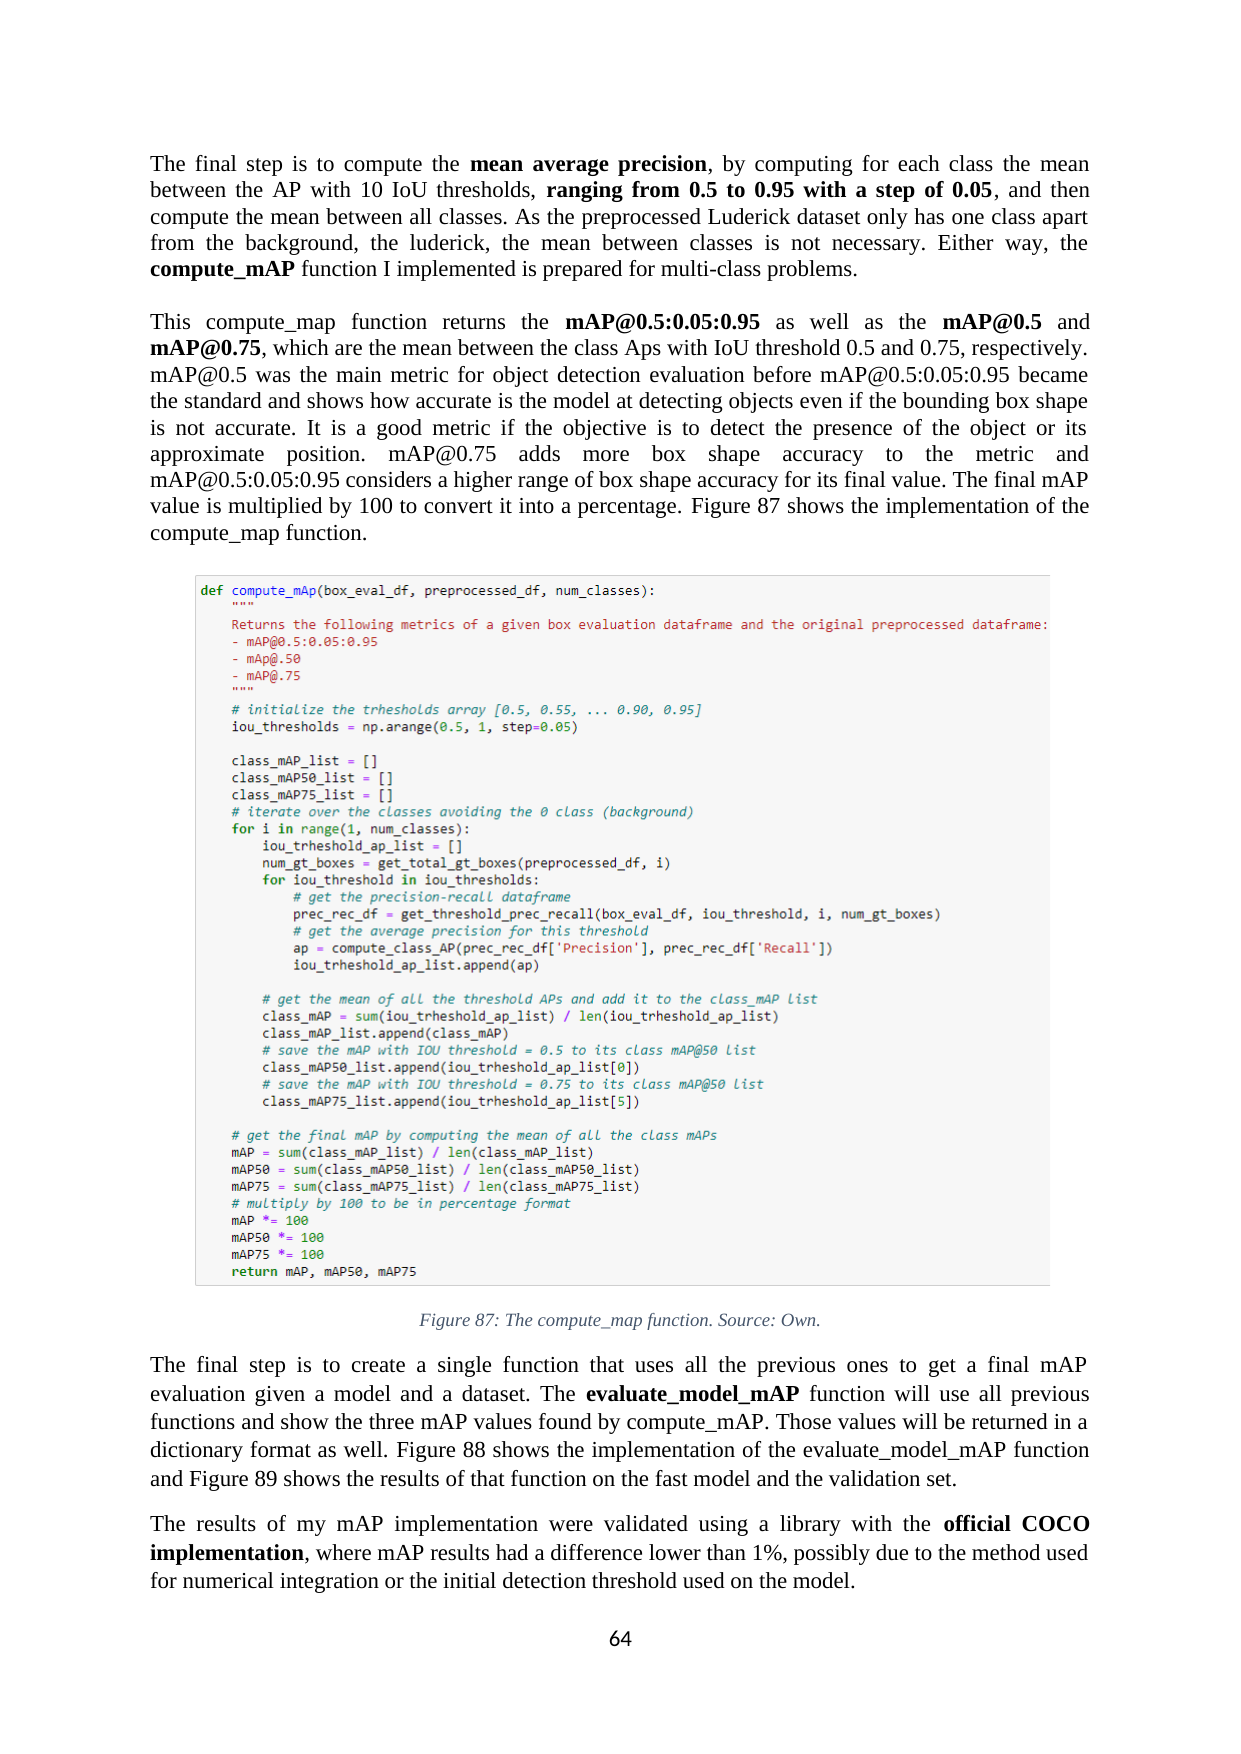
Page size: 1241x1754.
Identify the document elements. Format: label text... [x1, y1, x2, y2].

text Figure 87: The compute_map function. Source: Own. [150, 1309, 1090, 1330]
text This compute_map function returns the mAP@0.5:0.05:0.95 as well as the mAP@0.5 and mAP@0.75, which are the mean between the class Aps with IoU threshold 0.5 and 0.75, respectively. mAP@0.5 was the main metric for object detection evaluation before mAP@0.5:0.05:0.95 became the standard and shows how accurate is the model at detecting objects even if the bounding box shape is not accurate. It is a good metric if the objective is to detect the presence of the object or its approximate position. mAP@0.75 adds more box shape accuracy to the metric and mAP@0.5:0.05:0.95 considers a higher range of box shape accuracy for its final value. The final mAP value is multiplied by 100 to convert it into a percentage. Figure 87 shows the implementation of the compute_map function. [150, 308, 1090, 545]
picture [190, 571, 1051, 1290]
text The results of my mAP implementation were validated using a library with the official COCO implementation, where mAP results had a difference lower than 1%, possibly due to the method used for numerical integration or the initial detection threshold used on the model. [150, 1510, 1090, 1593]
text The final step is to create a single function that uses all the previous ones to get a final mAP evaluation given a model and a dataset. The evaluate_model_mAP function will use all previous functions and show the three mAP values found by compute_mAP. Those values will be returned in a dictionary format as well. Figure 88 shows the implementation of the evaluate_model_mAP function and Figure 89 shows the results of that function on the fast model and the validation set. [150, 1351, 1090, 1491]
text The final step is to compute the mean average precision, by computing for each class the mean between the AP with 10 IoU thresholds, ranging from 0.5 to 0.95 with a step of 0.05, and then compute the mean between all classes. As the preprocessed Luderick dataset only has one class apart from the background, the luderick, the mean between classes is not necessary. Either way, the compute_mAP function I implemented is prepared for multi-class problems. [150, 150, 1090, 282]
